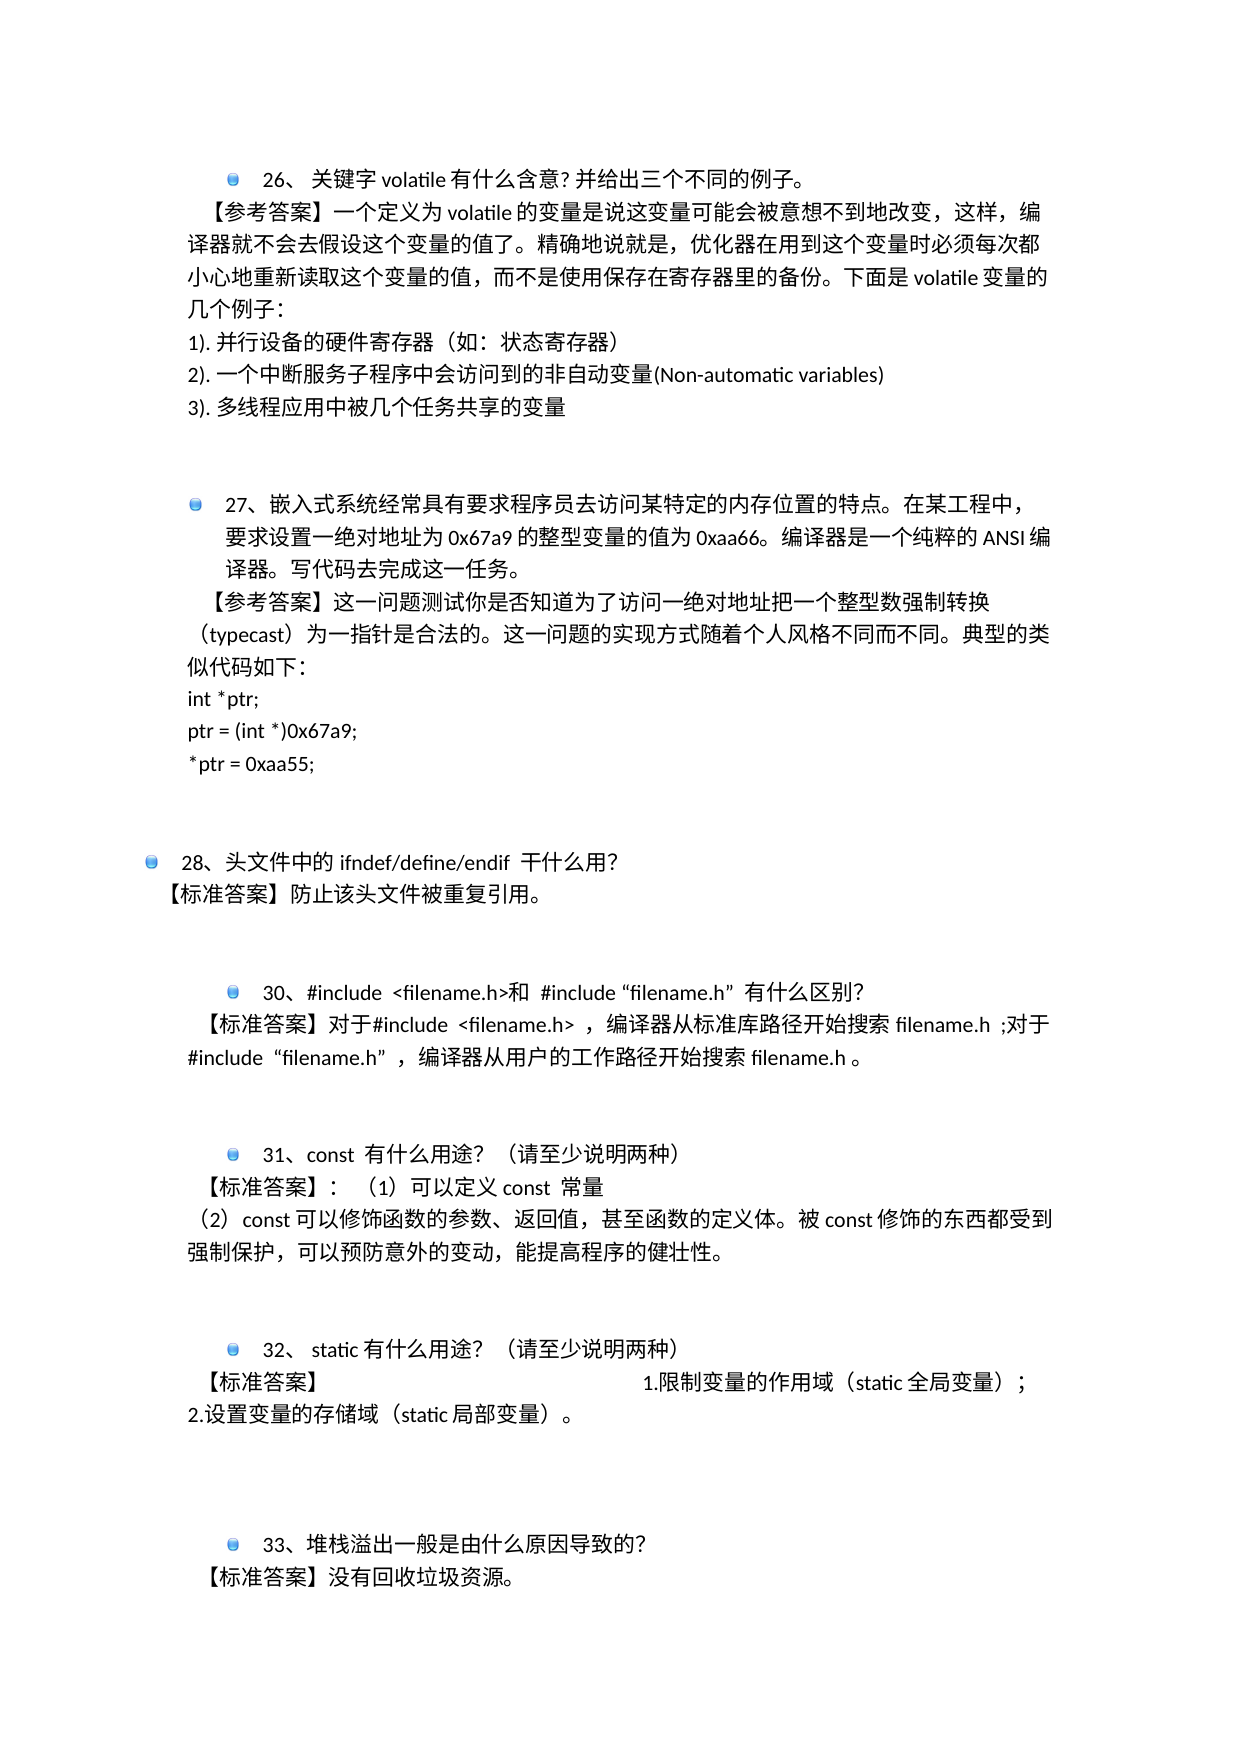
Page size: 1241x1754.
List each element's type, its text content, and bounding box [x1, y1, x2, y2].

picture [188, 496, 203, 513]
picture [144, 853, 159, 871]
text 【标准答案】 1.限制变量的作用域（static全局变量）； 2.设置变量的存储域（static局部变量）。 [187, 1364, 1053, 1429]
text 【标准答案】防止该头文件被重复引用。 [144, 877, 1053, 909]
picture [226, 1536, 240, 1553]
text 【标准答案】没有回收垃圾资源。 [187, 1559, 1053, 1592]
picture [226, 1341, 240, 1358]
text 【参考答案】这一问题测试你是否知道为了访问一绝对地址把一个整型数强制转换（typecast）为一指针是合法的。这一问题的实现方式随着个人风格不同而不同。典型的类似代码如下： int *ptr; ptr = (int *)0x67a9; *ptr = 0xaa55; [187, 584, 1053, 779]
text 【标准答案】对于#include <filename.h> ，编译器从标准库路径开始搜索 filename.h ;对于#include “filename.h” ，编译器从用户的工作路径开始搜索 filename.h 。 [187, 1007, 1053, 1072]
list 30、#include <filename.h>和 #include “filename.h” 有什么区别？ [225, 974, 1053, 1007]
list 28、头文件中的 ifndef/define/endif 干什么用？ [144, 844, 1053, 877]
list 26、 关键字volatile有什么含意? 并给出三个不同的例子。 [225, 162, 1053, 194]
picture [226, 171, 240, 188]
picture [226, 983, 240, 1001]
text 【标准答案】： （1）可以定义 const 常量 [187, 1169, 1053, 1202]
list 31、const 有什么用途？（请至少说明两种） [225, 1137, 1053, 1169]
list 33、堆栈溢出一般是由什么原因导致的？ [225, 1527, 1053, 1559]
text （2）const 可以修饰函数的参数、返回值，甚至函数的定义体。被 const 修饰的东西都受到强制保护，可以预防意外的变动，能提高程序的健壮性。 [187, 1202, 1053, 1267]
picture [226, 1146, 240, 1163]
text 【参考答案】一个定义为volatile的变量是说这变量可能会被意想不到地改变，这样，编译器就不会去假设这个变量的值了。精确地说就是，优化器在用到这个变量时必须每次都小心地重新读取这个变量的值，而不是使用保存在寄存器里的备份。下面是volatile变量的几个例子： 1). 并行设备的硬件寄存器（如：状态寄存器） 2). 一个中断服务子程序中会访问到的非自动变量(Non-automatic variables) 3). 多线程应用中被几个任务共享的变量 [187, 194, 1053, 422]
list 32、 static有什么用途？（请至少说明两种） [225, 1332, 1053, 1364]
list 27、嵌入式系统经常具有要求程序员去访问某特定的内存位置的特点。在某工程中，要求设置一绝对地址为0x67a9的整型变量的值为0xaa66。编译器是一个纯粹的ANSI编译器。写代码去完成这一任务。 [187, 487, 1053, 584]
